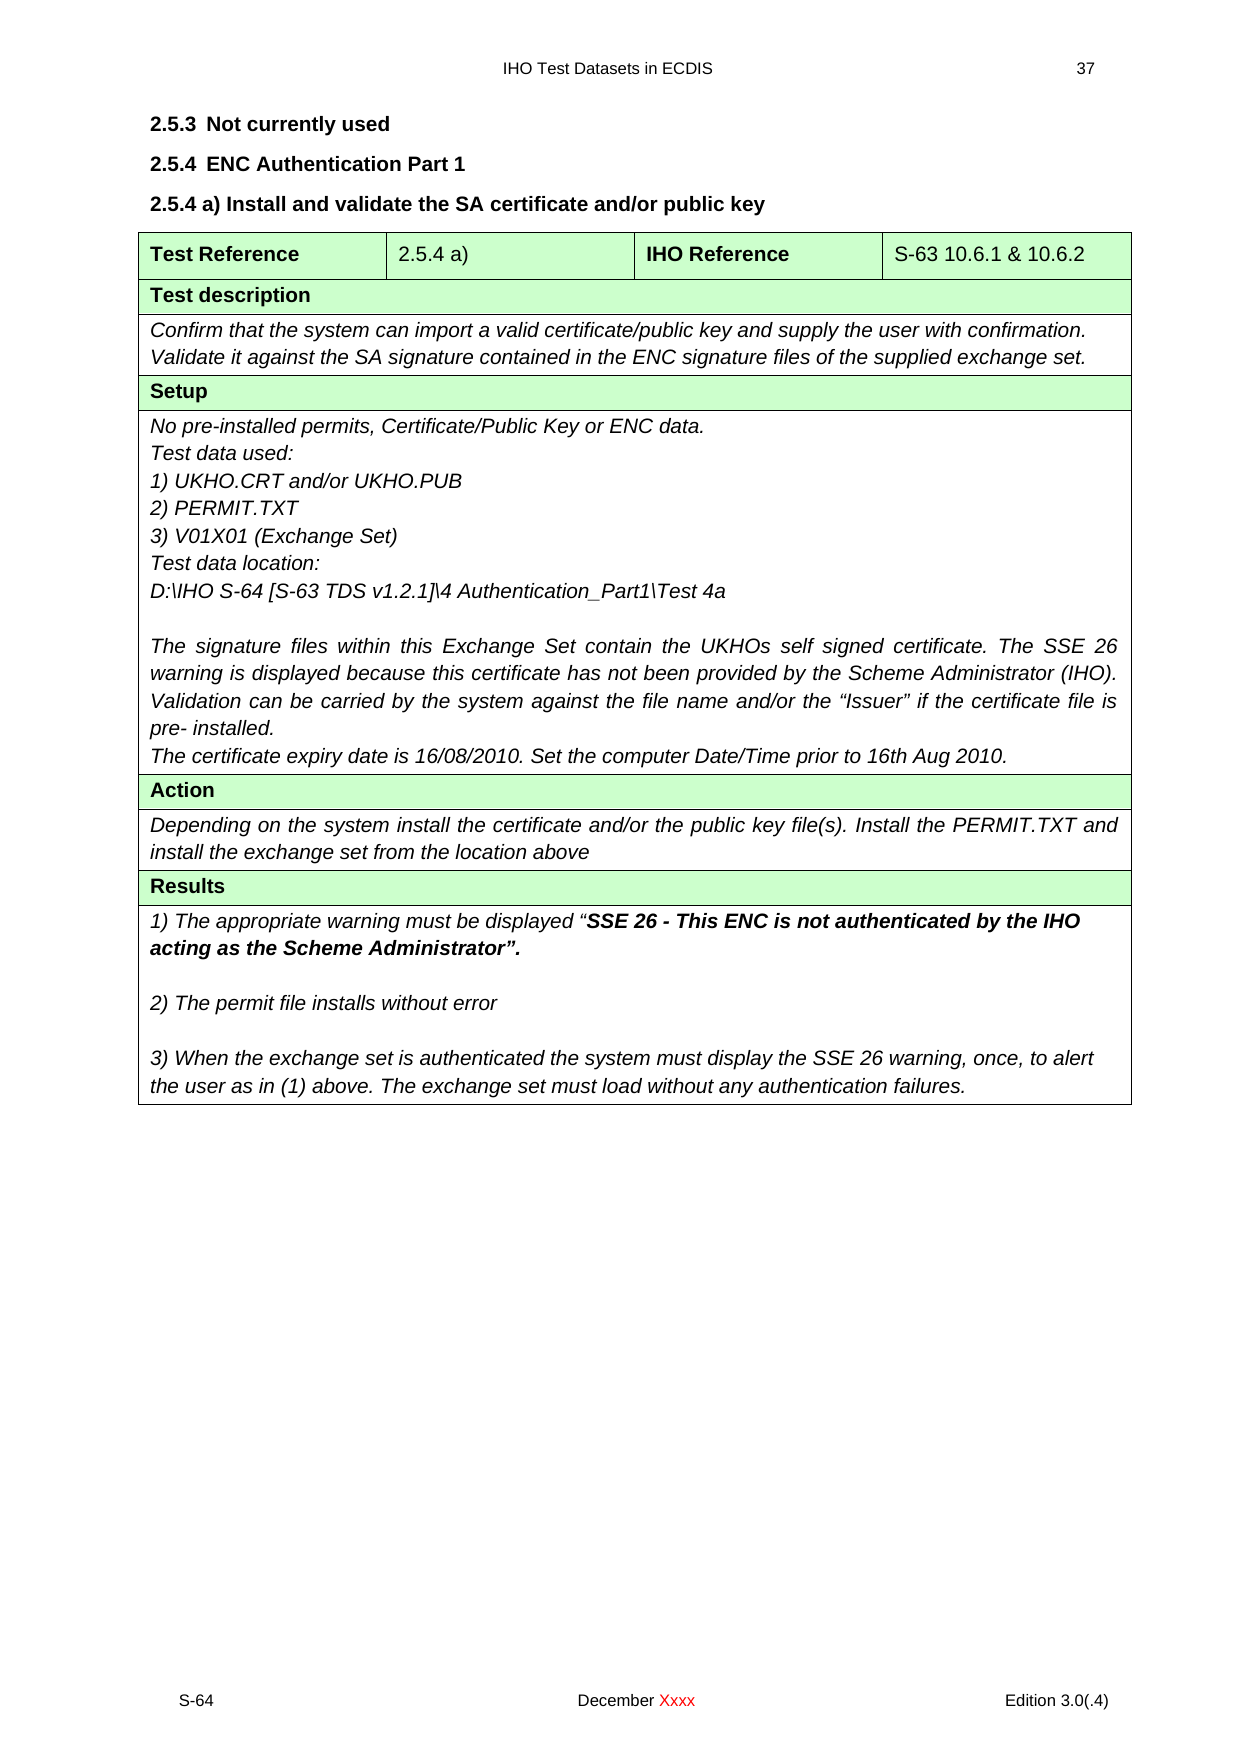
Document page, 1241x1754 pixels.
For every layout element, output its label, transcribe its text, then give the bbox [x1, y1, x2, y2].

table_cell Action [139, 775, 1131, 808]
table_cell Results [139, 871, 1131, 905]
table_cell Confirm that the system can import a valid certificate/public key and supply the user with confirmation. Validate it against the SA signature contained in the ENC signature files of the supplied exchange set. [139, 315, 1131, 375]
table_header S-63 10.6.1 & 10.6.2 [883, 233, 1131, 279]
table_header 2.5.4 a) [387, 233, 634, 279]
subtitle ENC Authentication Part 1 [150, 152, 1137, 176]
subtitle Not currently used [150, 112, 1137, 136]
table_cell Test description [139, 280, 1131, 313]
subtitle 2.5.4 a) Install and validate the SA certificate and/or public key [150, 192, 1137, 216]
table_cell No pre-installed permits, Certificate/Public Key or ENC data. Test data used: 1) UKHO.CRT and/or UKHO.PUB 2) PERMIT.TXT 3) V01X01 (Exchange Set) Test data location: D:\IHO S-64 [S-63 TDS v1.2.1]\4 Authentication_Part1\Test 4a The signature files within this Exchange Set contain the UKHOs self signed certificate. The SSE 26 warning is displayed because this certificate has not been provided by the Scheme Administrator (IHO). Validation can be carried by the system against the file name and/or the “Issuer” if the certificate file is pre- installed. The certificate expiry date is 16/08/2010. Set the computer Date/Time prior to 16th Aug 2010. [139, 411, 1131, 774]
table_cell Depending on the system install the certificate and/or the public key file(s). Install the PERMIT.TXT and install the exchange set from the location above [139, 810, 1131, 870]
table_cell 1) The appropriate warning must be displayed “SSE 26 - This ENC is not authenticated by the IHO acting as the Scheme Administrator”. 2) The permit file installs without error 3) When the exchange set is authenticated the system must display the SSE 26 warning, once, to alert the user as in (1) above. The exchange set must load without any authentication failures. [139, 906, 1131, 1104]
table_header IHO Reference [635, 233, 882, 279]
table_cell Setup [139, 376, 1131, 410]
table_header Test Reference [139, 233, 386, 279]
